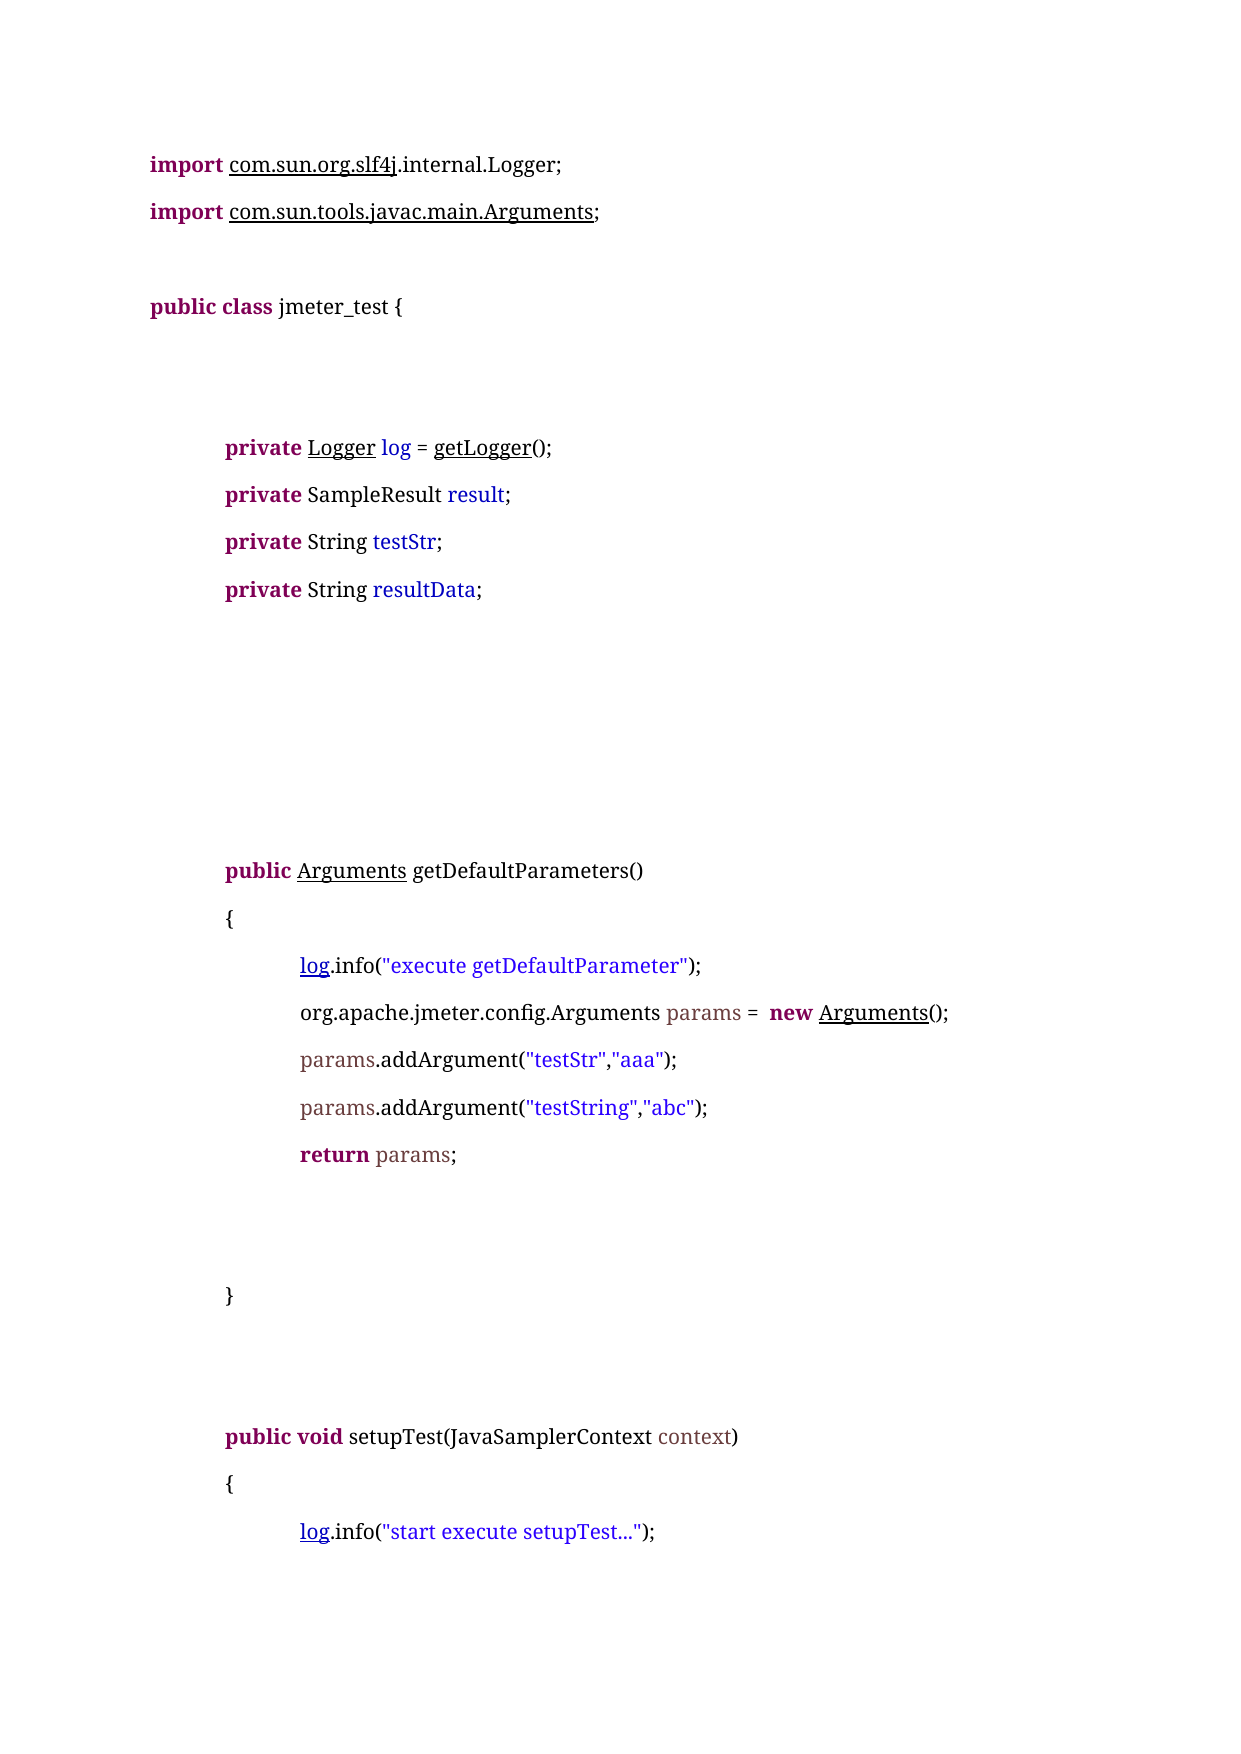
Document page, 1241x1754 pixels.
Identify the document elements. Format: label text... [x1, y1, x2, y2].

text public void setupTest(JavaSamplerContext context) [150, 1422, 1090, 1451]
text org.apache.jmeter.config.Arguments params = new Arguments(); [150, 998, 1090, 1027]
text private SampleResult result; [150, 480, 1090, 509]
text import com.sun.org.slf4j.internal.Logger; [150, 150, 1090, 178]
text params.addArgument("testString","abc"); [150, 1093, 1090, 1121]
text { [150, 1469, 1090, 1498]
text public Arguments getDefaultParameters() [150, 856, 1090, 885]
text return params; [150, 1140, 1090, 1169]
text { [150, 904, 1090, 932]
text log.info("start execute setupTest..."); [150, 1517, 1090, 1545]
text public class jmeter_test { [150, 292, 1090, 320]
text private Logger log = getLogger(); [150, 433, 1090, 461]
text } [150, 1281, 1090, 1310]
text import com.sun.tools.javac.main.Arguments; [150, 197, 1090, 226]
text params.addArgument("testStr","aaa"); [150, 1046, 1090, 1074]
text private String resultData; [150, 575, 1090, 603]
text private String testStr; [150, 527, 1090, 556]
text log.info("execute getDefaultParameter"); [150, 951, 1090, 979]
